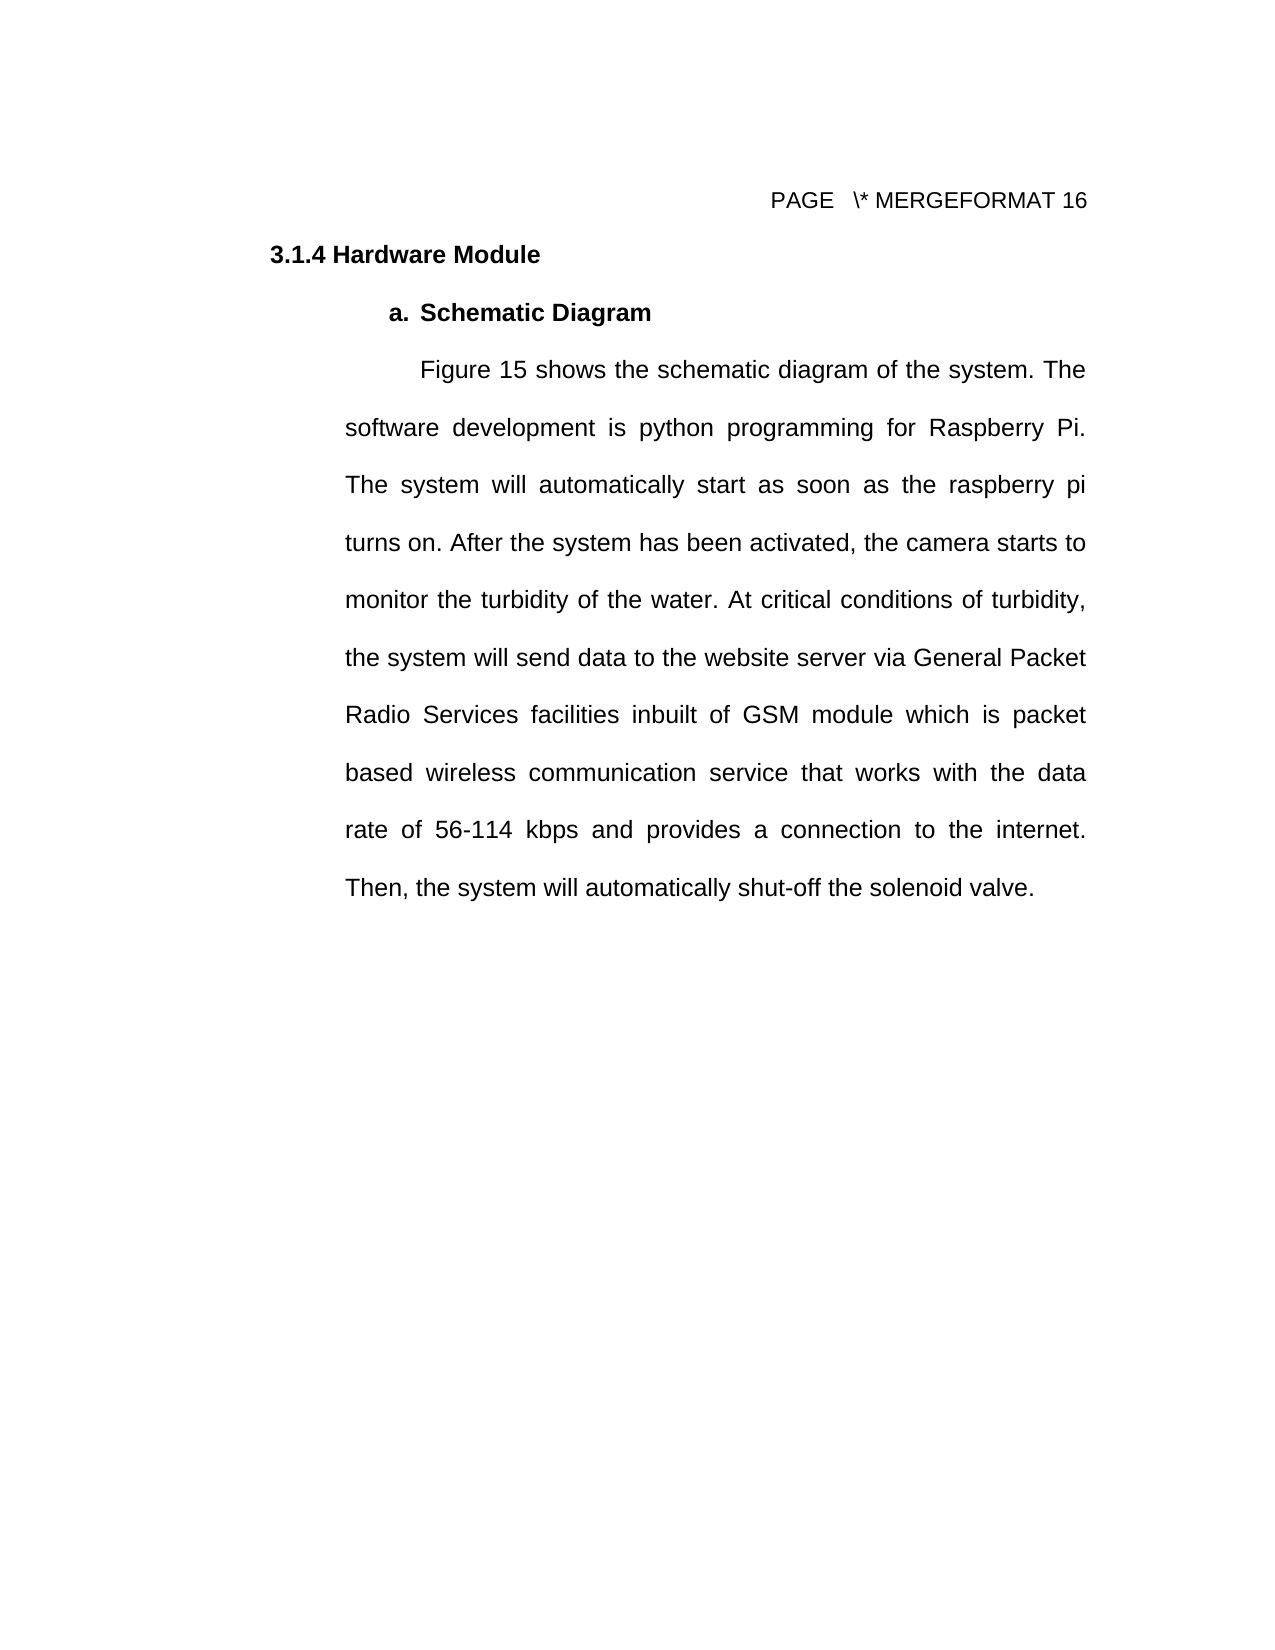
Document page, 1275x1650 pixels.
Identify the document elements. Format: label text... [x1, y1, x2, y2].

list Schematic Diagram [313, 298, 1087, 326]
text 3.1.4 Hardware Module [270, 240, 1087, 269]
text Figure 15 shows the schematic diagram of the system. The software development is python programming for Raspberry Pi. The system will automatically start as soon as the raspberry pi turns on. After the system has been activated, the camera starts to monitor the turbidity of the water. At critical conditions of turbidity, the system will send data to the website server via General Packet Radio Services facilities inbuilt of GSM module which is packet based wireless communication service that works with the data rate of 56-114 kbps and provides a connection to the internet. Then, the system will automatically shut-off the solenoid valve. [345, 355, 1087, 901]
